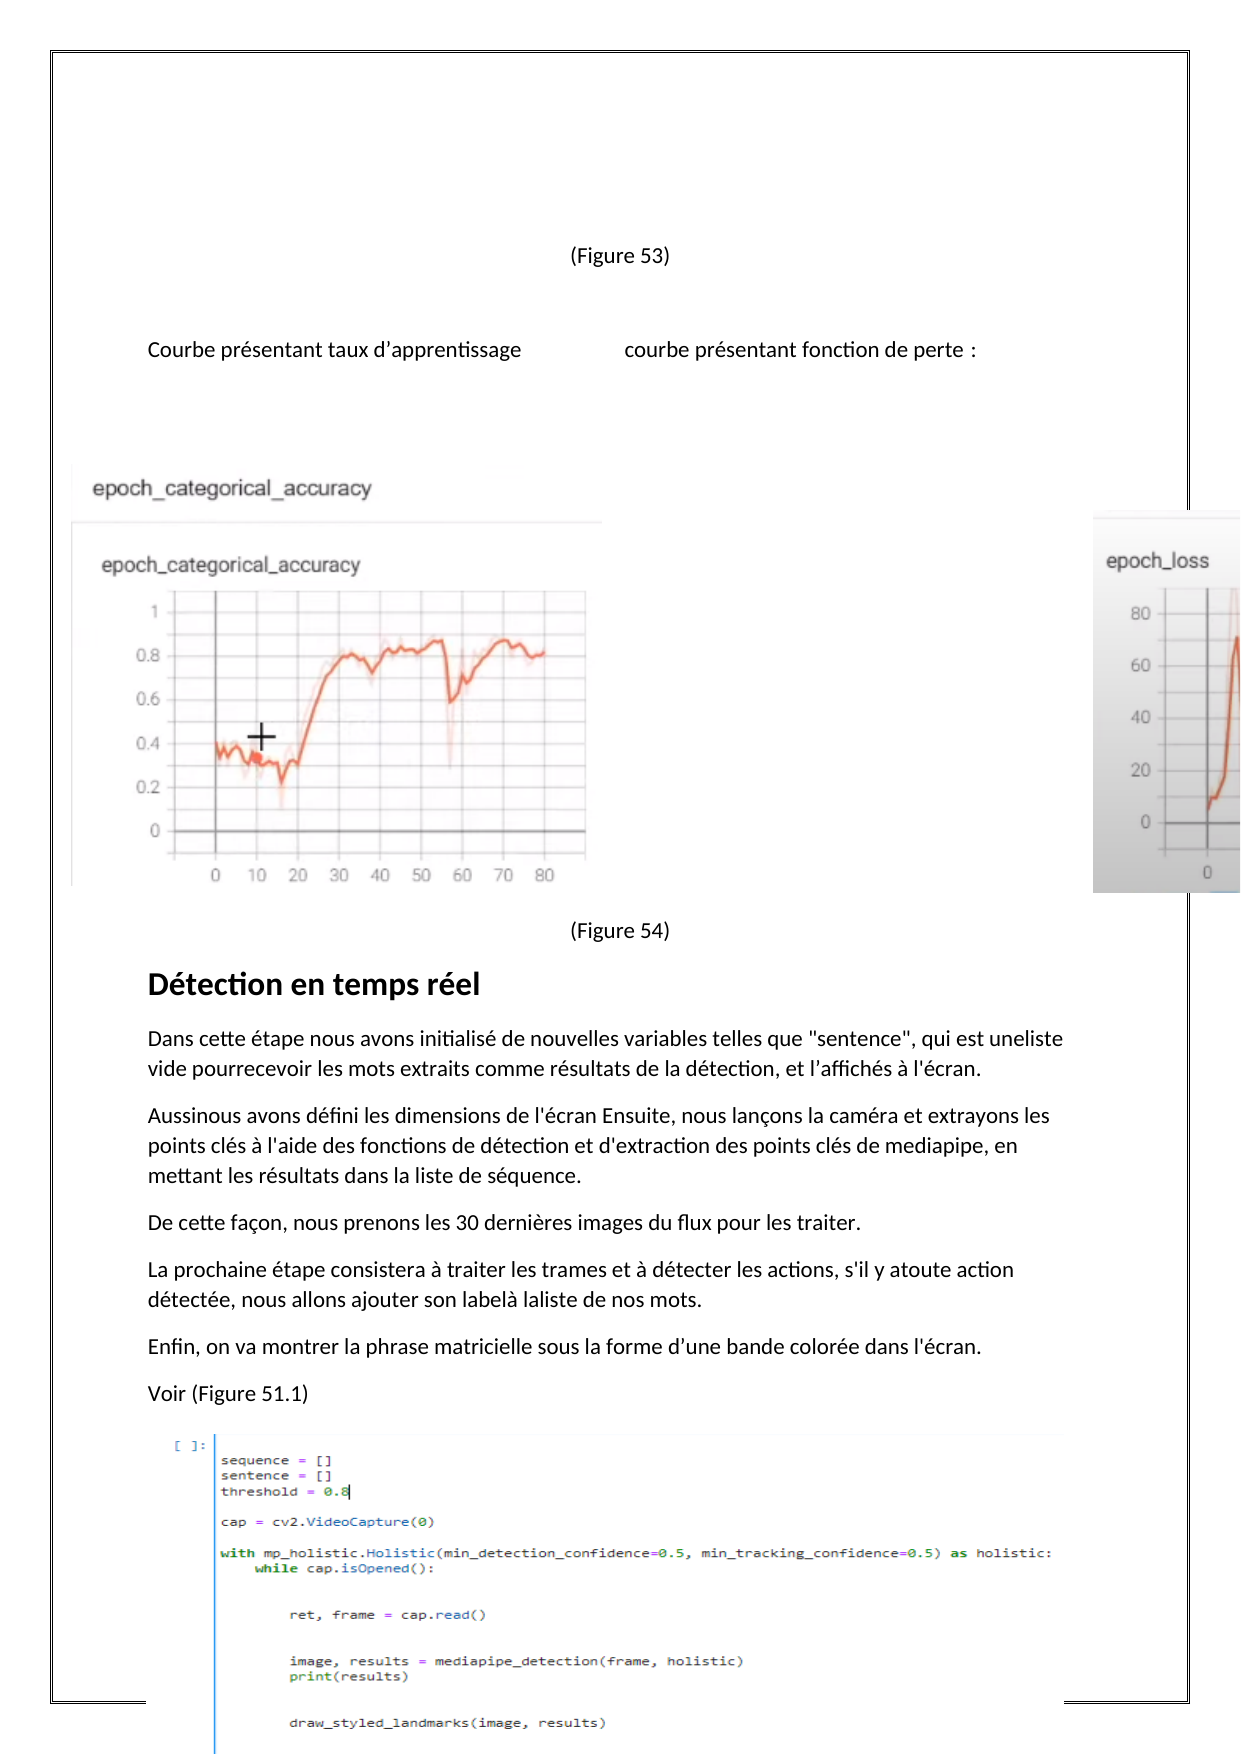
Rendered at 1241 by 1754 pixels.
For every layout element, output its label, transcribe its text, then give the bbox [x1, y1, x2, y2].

text Détection en temps réel [148, 963, 1093, 1004]
picture [146, 1434, 1064, 1754]
text (Figure 53) [148, 241, 1093, 269]
text Aussinous avons défini les dimensions de l'écran Ensuite, nous lançons la caméra et extrayons les points clés à l'aide des fonctions de détection et d'extraction des points clés de mediapipe, en mettant les résultats dans la liste de séquence. [148, 1101, 1093, 1189]
text Voir (Figure 51.1) [148, 1379, 1093, 1407]
text Dans cette étape nous avons initialisé de nouvelles variables telles que "sentence", qui est uneliste vide pourrecevoir les mots extraits comme résultats de la détection, et l’affichés à l'écran. [148, 1024, 1093, 1082]
text Courbe présentant taux d’apprentissage courbe présentant fonction de perte : [148, 335, 1093, 363]
text De cette façon, nous prenons les 30 dernières images du flux pour les traiter. [148, 1208, 1093, 1236]
picture [71, 464, 602, 886]
picture [1093, 510, 1241, 893]
text La prochaine étape consistera à traiter les trames et à détecter les actions, s'il y atoute action détectée, nous allons ajouter son labelà laliste de nos mots. [148, 1255, 1093, 1313]
text (Figure 54) [148, 916, 1093, 944]
text Enfin, on va montrer la phrase matricielle sous la forme d’une bande colorée dans l'écran. [148, 1332, 1093, 1360]
